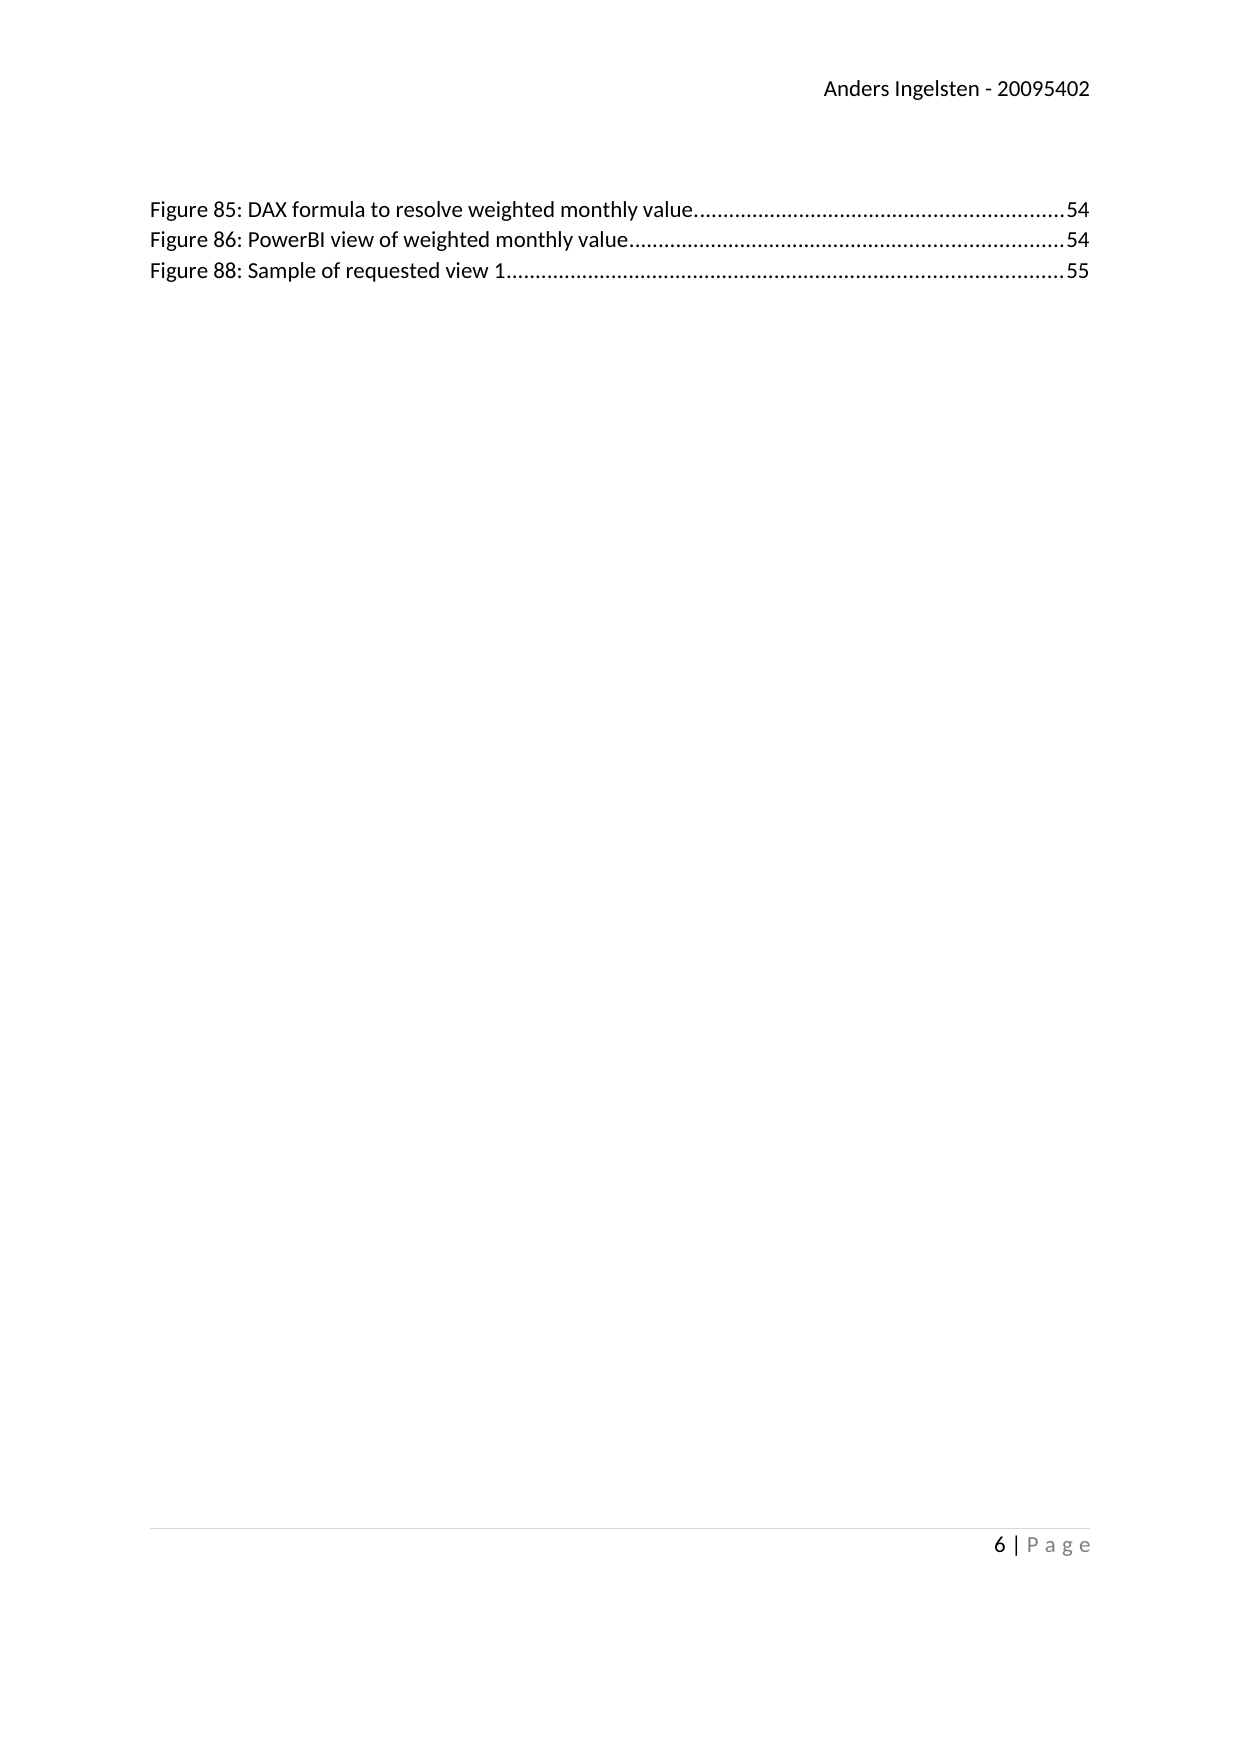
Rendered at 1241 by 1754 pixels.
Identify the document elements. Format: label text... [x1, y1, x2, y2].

text Figure 86: PowerBI view of weighted monthly value 54 [150, 226, 1090, 254]
text Figure 88: Sample of requested view 1 55 [150, 256, 1090, 284]
text Figure 85: DAX formula to resolve weighted monthly value. 54 [150, 195, 1090, 223]
